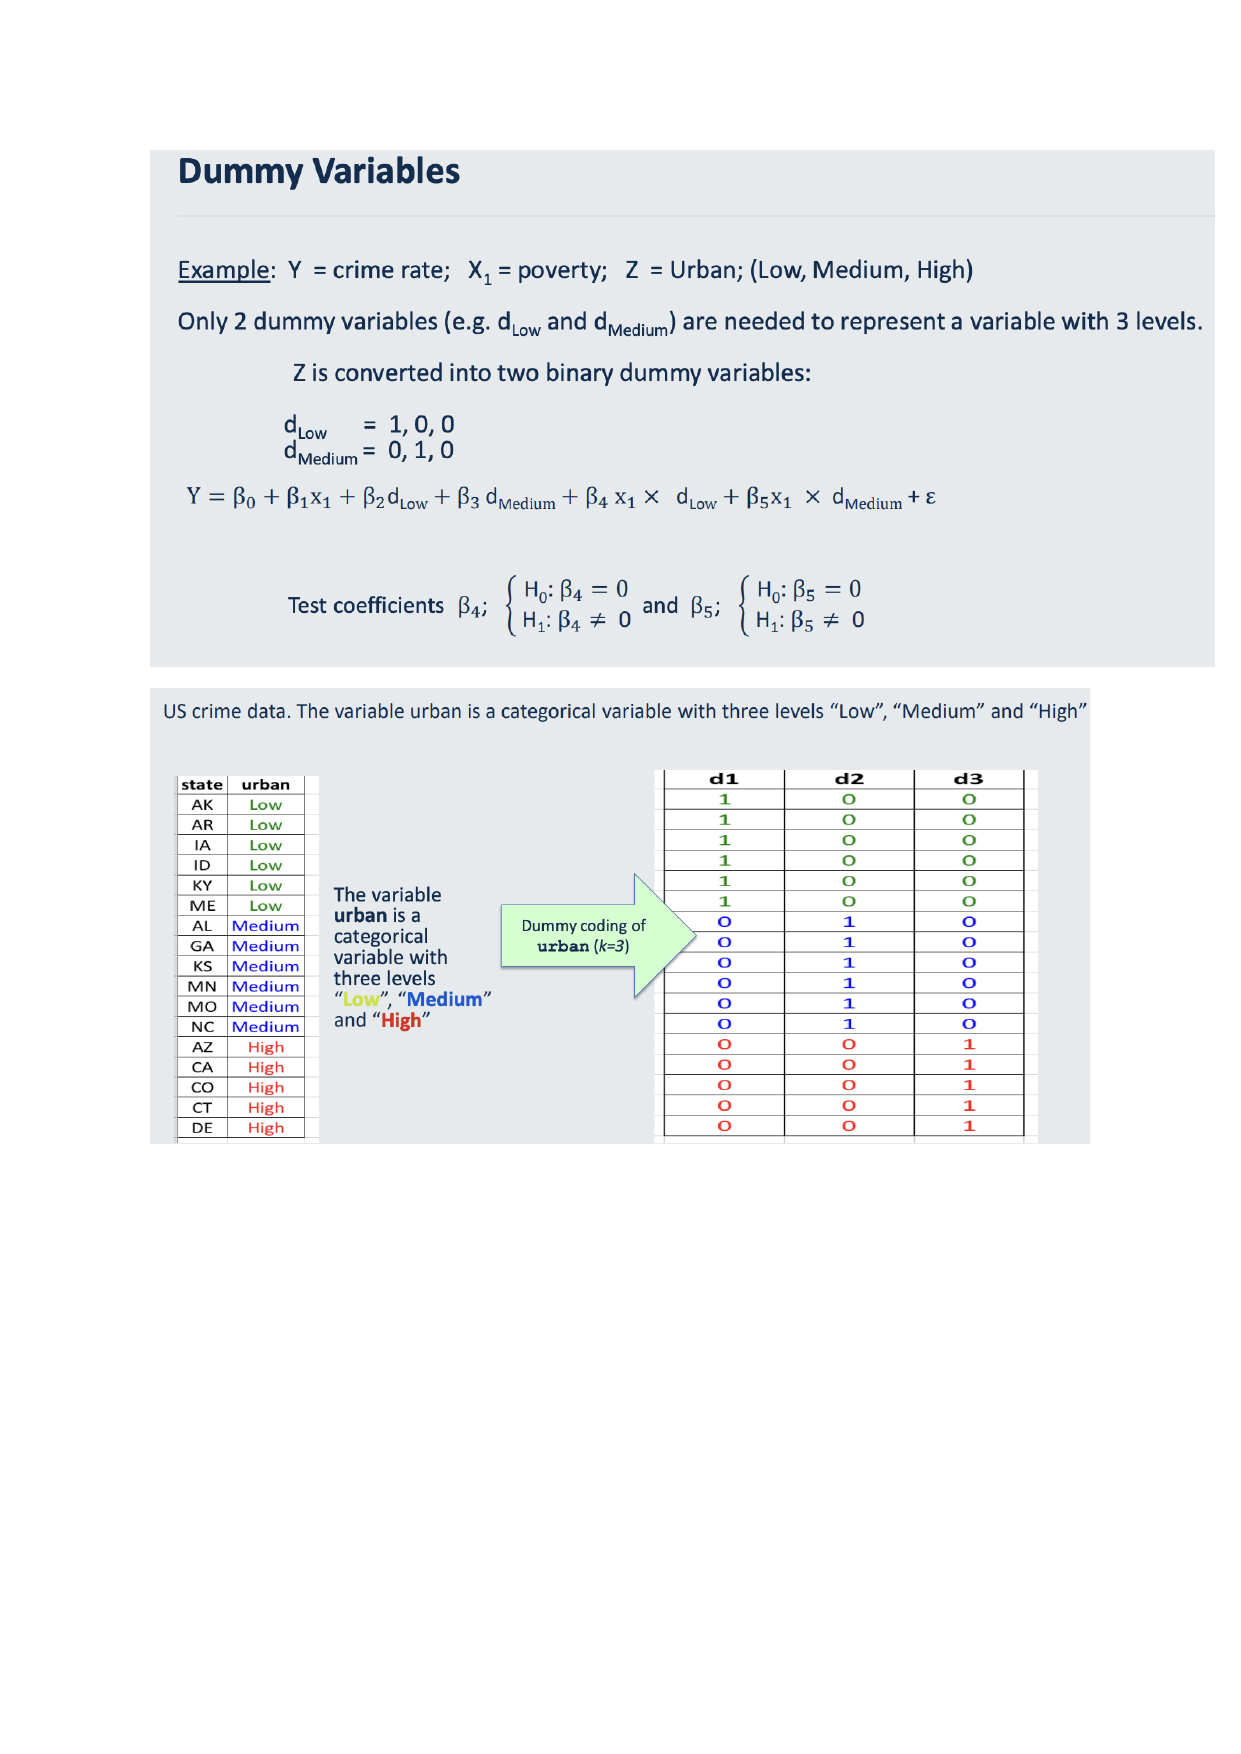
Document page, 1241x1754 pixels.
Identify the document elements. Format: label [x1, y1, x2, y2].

picture [150, 150, 1215, 667]
picture [150, 688, 1091, 1144]
